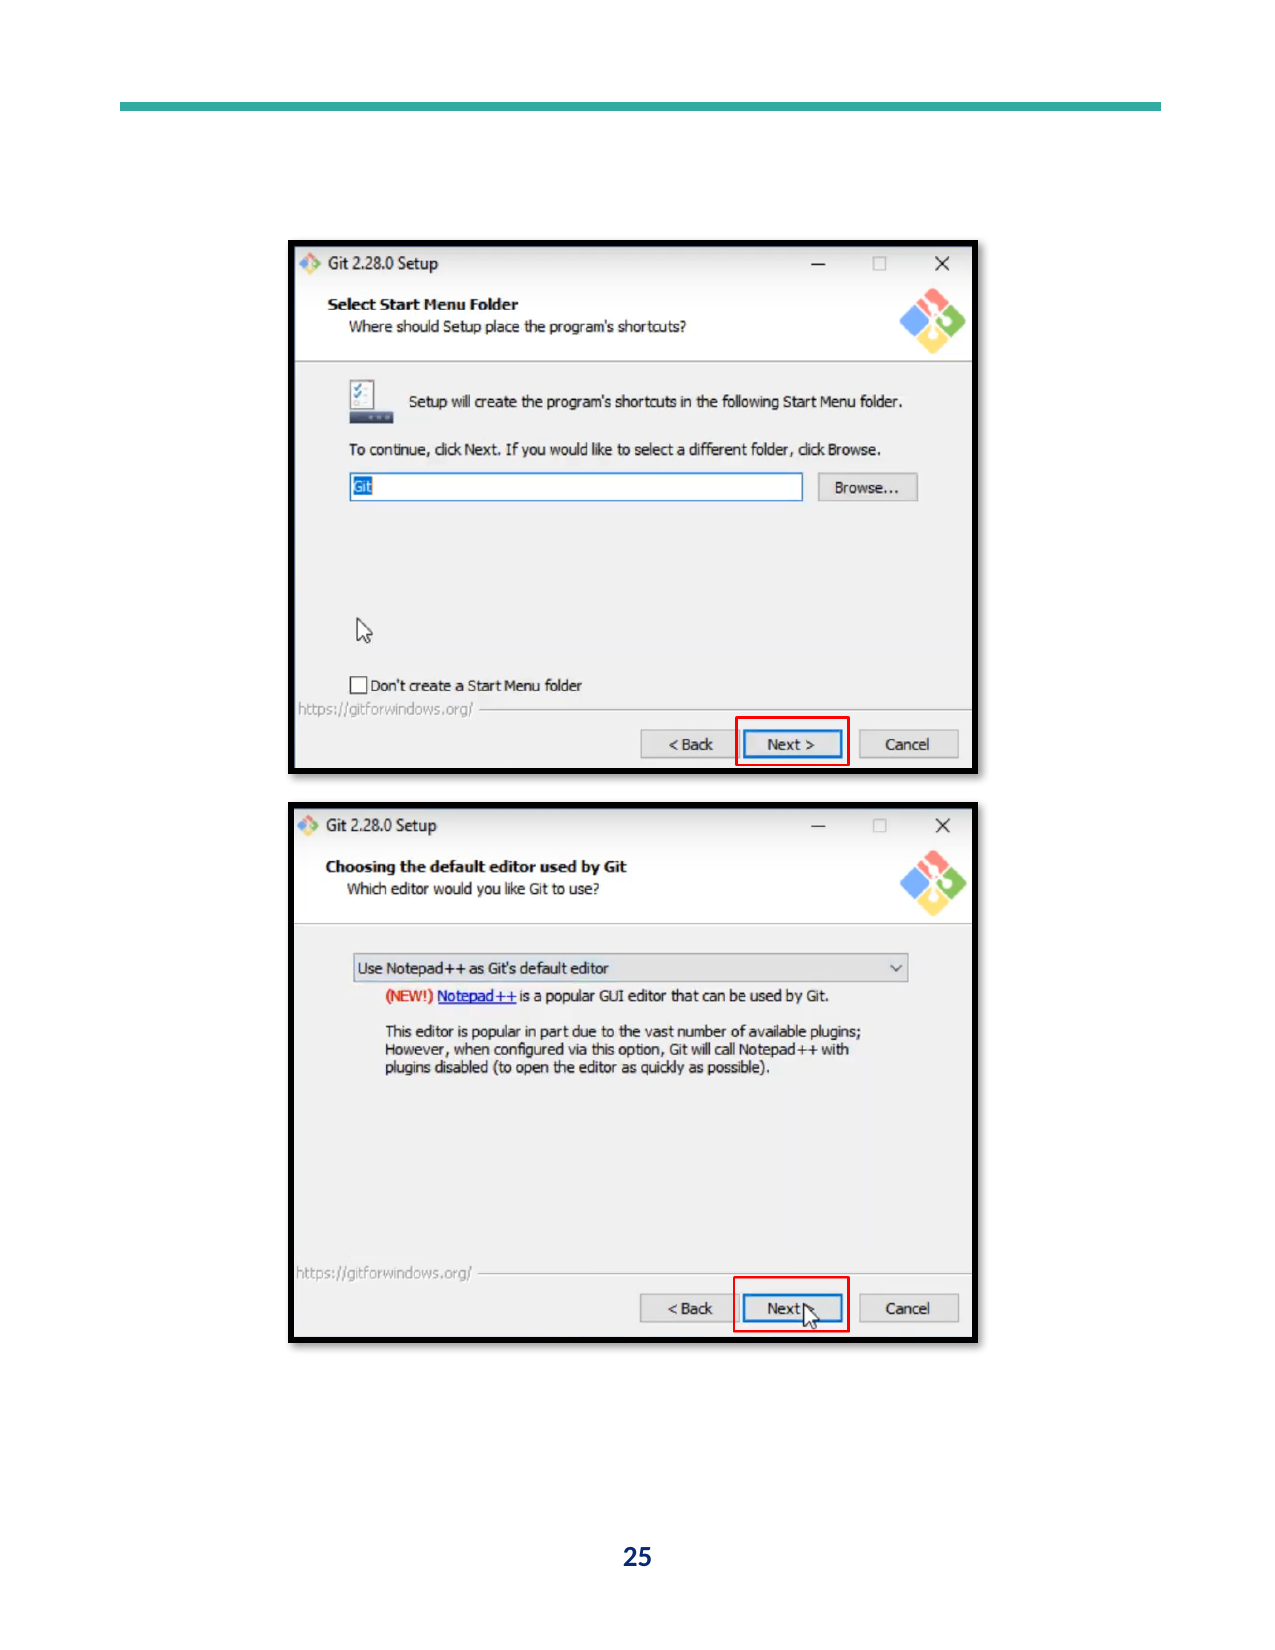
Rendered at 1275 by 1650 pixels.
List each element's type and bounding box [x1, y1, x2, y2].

picture [294, 808, 972, 1337]
picture [294, 246, 972, 768]
